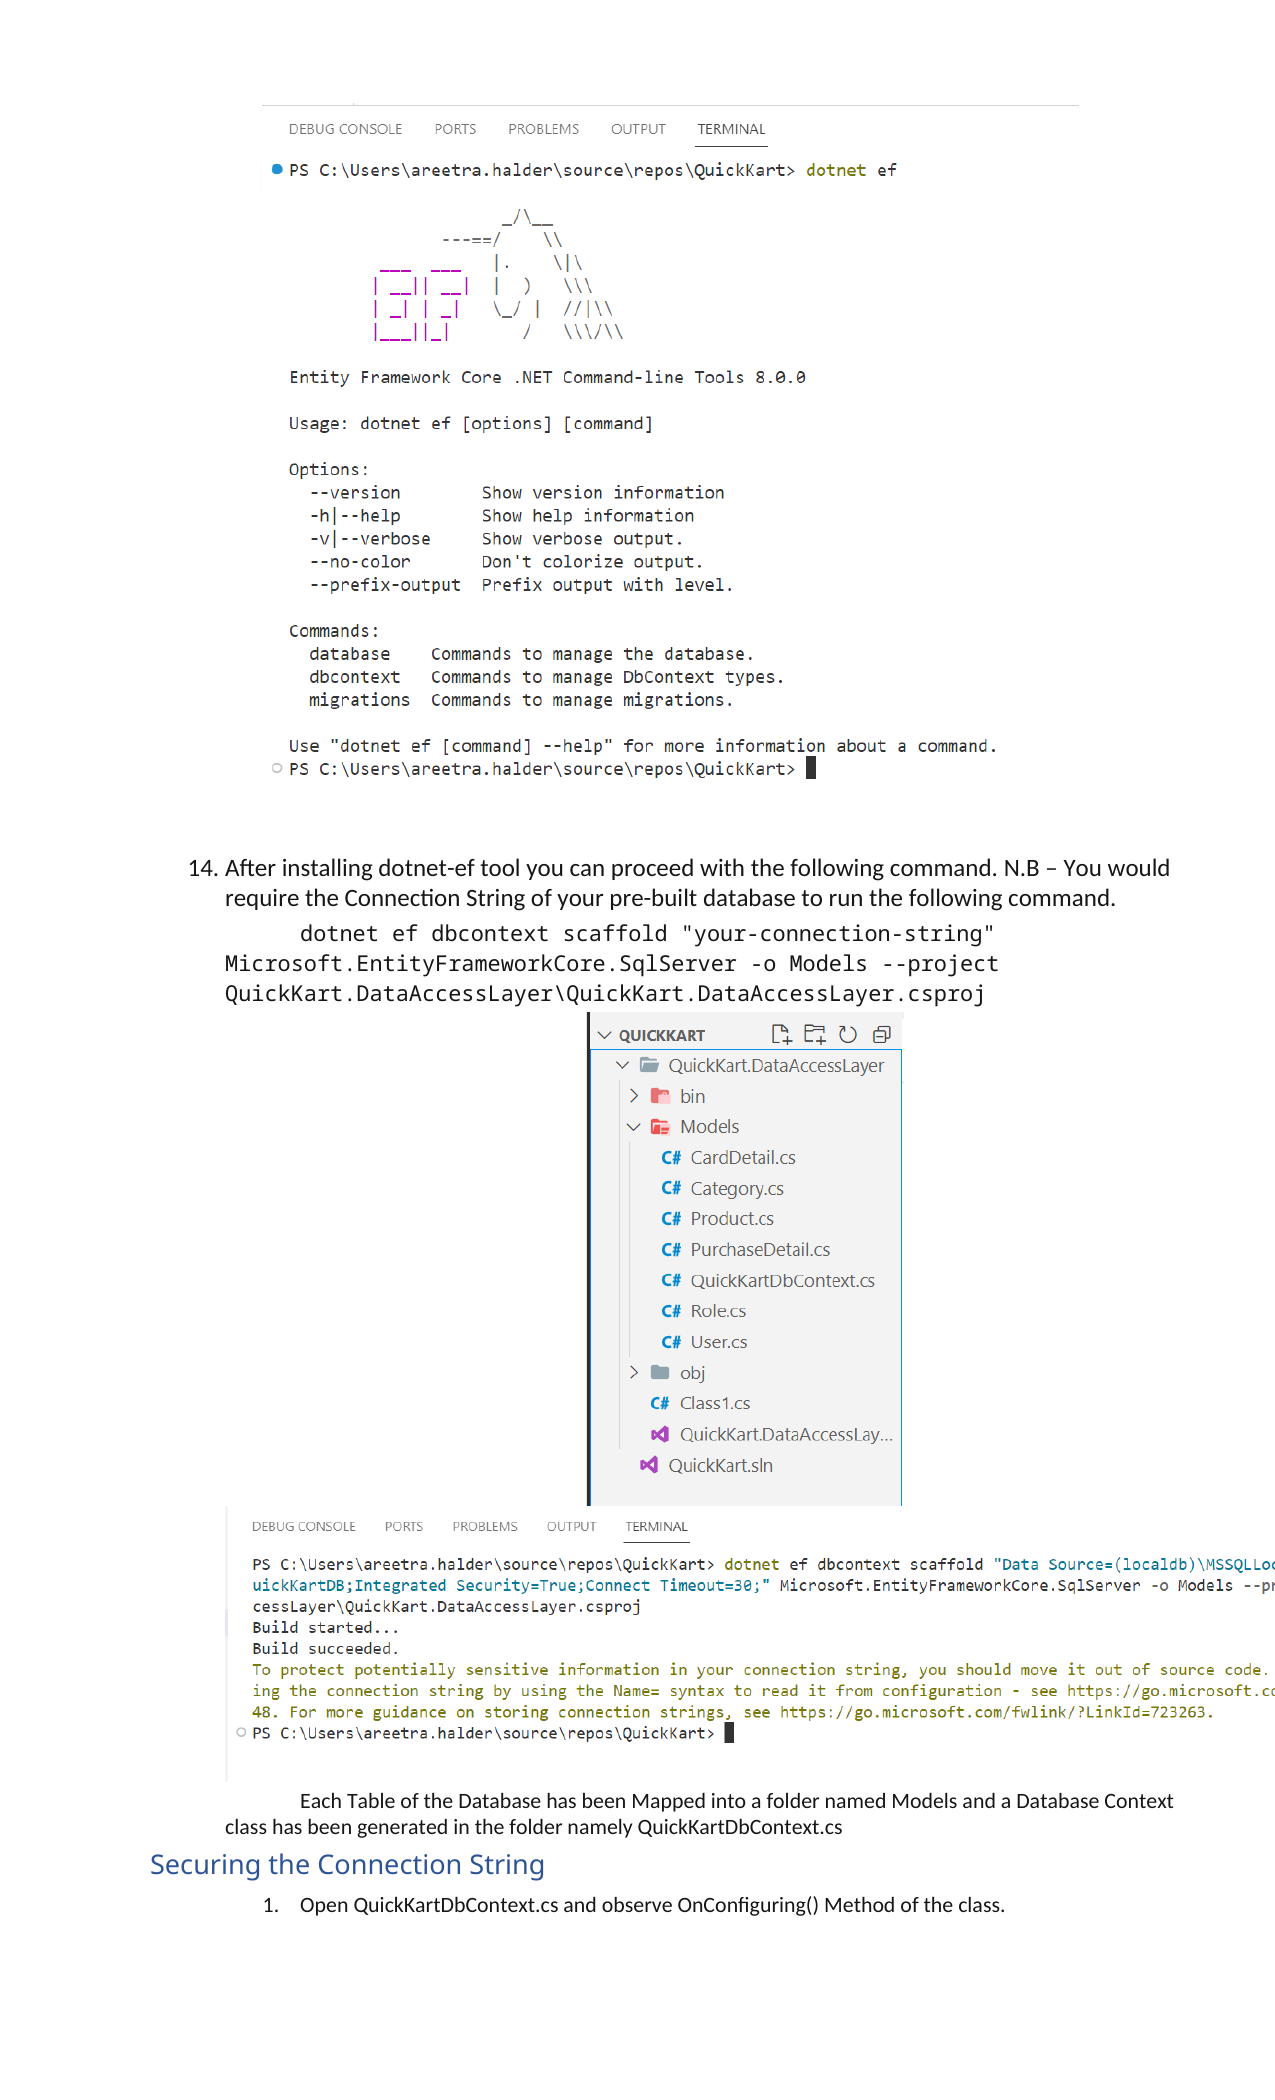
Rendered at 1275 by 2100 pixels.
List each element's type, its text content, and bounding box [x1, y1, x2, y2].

subtitle Securing the Connection String [150, 1845, 1191, 1882]
text dotnet ef dbcontext scaffold "your-connection-string" Microsoft.EntityFrameworkCore.SqlServer -o Models --project QuickKart.DataAccessLayer\QuickKart.DataAccessLayer.csproj [225, 918, 1191, 1007]
picture [225, 1012, 1275, 1782]
list Open QuickKartDbContext.cs and observe OnConfiguring() Method of the class. [262, 1891, 1191, 1918]
list After installing dotnet-ef tool you can proceed with the following command. N.B – You would require the Connection String of your pre-built database to run the following command. [187, 852, 1191, 913]
picture [261, 103, 1079, 847]
text Each Table of the Database has been Mapped into a folder named Models and a Database Context class has been generated in the folder namely QuickKartDbContext.cs [225, 1787, 1191, 1840]
